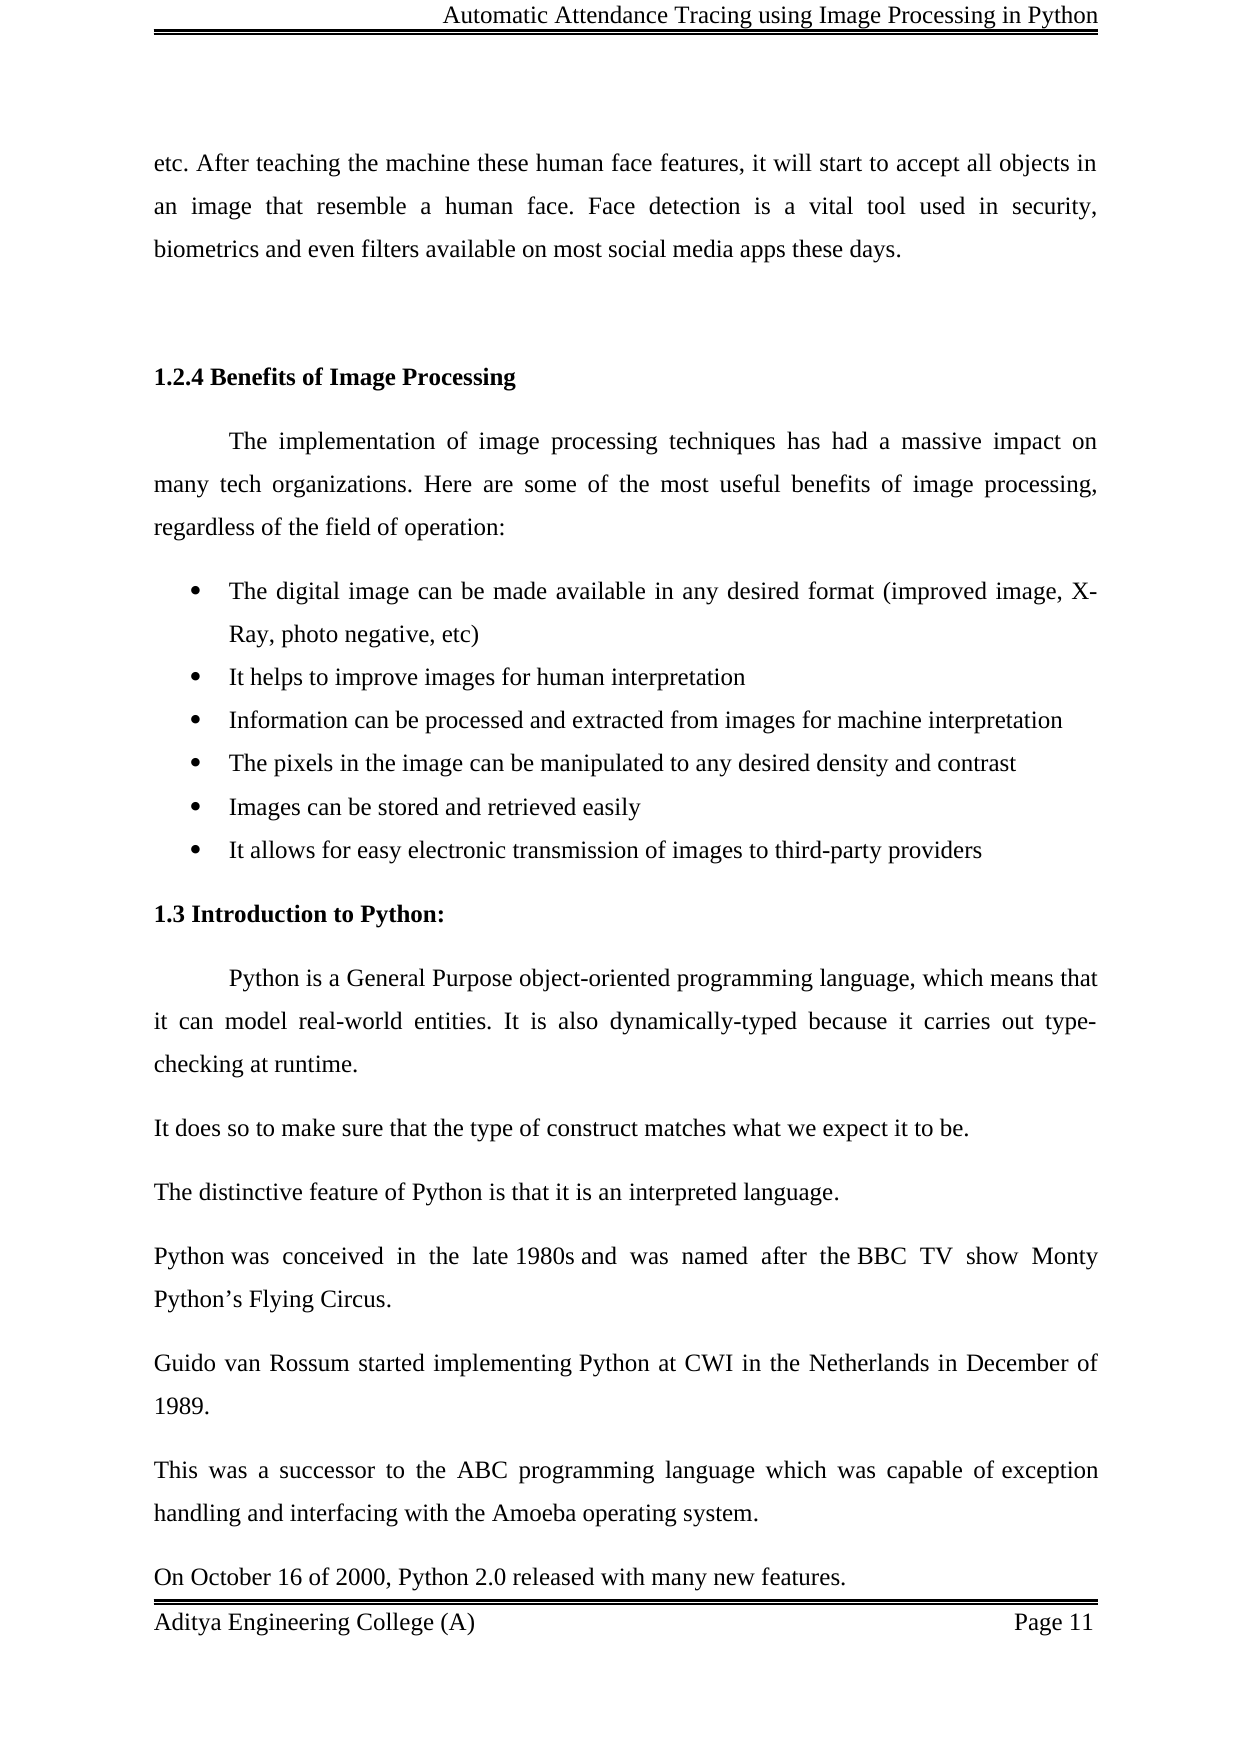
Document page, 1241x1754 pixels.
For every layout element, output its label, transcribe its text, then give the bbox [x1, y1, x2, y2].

text Python was conceived in the late 1980s and was named after the BBC TV show Monty Python’s Flying Circus. [153, 1241, 1098, 1313]
text 1.2.4 Benefits of Image Processing [153, 362, 1098, 391]
text Guido van Rossum started implementing Python at CWI in the Netherlands in December of 1989. [153, 1348, 1098, 1420]
text This was a successor to the ABC programming language which was capable of exception handling and interfacing with the Amoeba operating system. [153, 1455, 1098, 1527]
text The distinctive feature of Python is that it is an interpreted language. [153, 1177, 1098, 1206]
text Python is a General Purpose object-oriented programming language, which means that it can model real-world entities. It is also dynamically-typed because it carries out type-checking at runtime. [153, 963, 1098, 1078]
list The digital image can be made available in any desired format (improved image, X-Ray, photo negative, etc) [191, 576, 1098, 648]
text 1.3 Introduction to Python: [153, 899, 1098, 927]
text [153, 148, 1098, 263]
text The implementation of image processing techniques has had a massive impact on many tech organizations. Here are some of the most useful benefits of image processing, regardless of the field of operation: [153, 426, 1098, 541]
text On October 16 of 2000, Python 2.0 released with many new features. [153, 1562, 1098, 1591]
list Images can be stored and retrieved easily [191, 792, 1098, 820]
text It does so to make sure that the type of construct matches what we expect it to be. [153, 1113, 1098, 1142]
list The pixels in the image can be manipulated to any desired density and contrast [191, 748, 1098, 777]
list It allows for easy electronic transmission of images to third-party providers [191, 835, 1098, 863]
list It helps to improve images for human interpretation [191, 662, 1098, 691]
list Information can be processed and extracted from images for machine interpretation [191, 705, 1098, 734]
